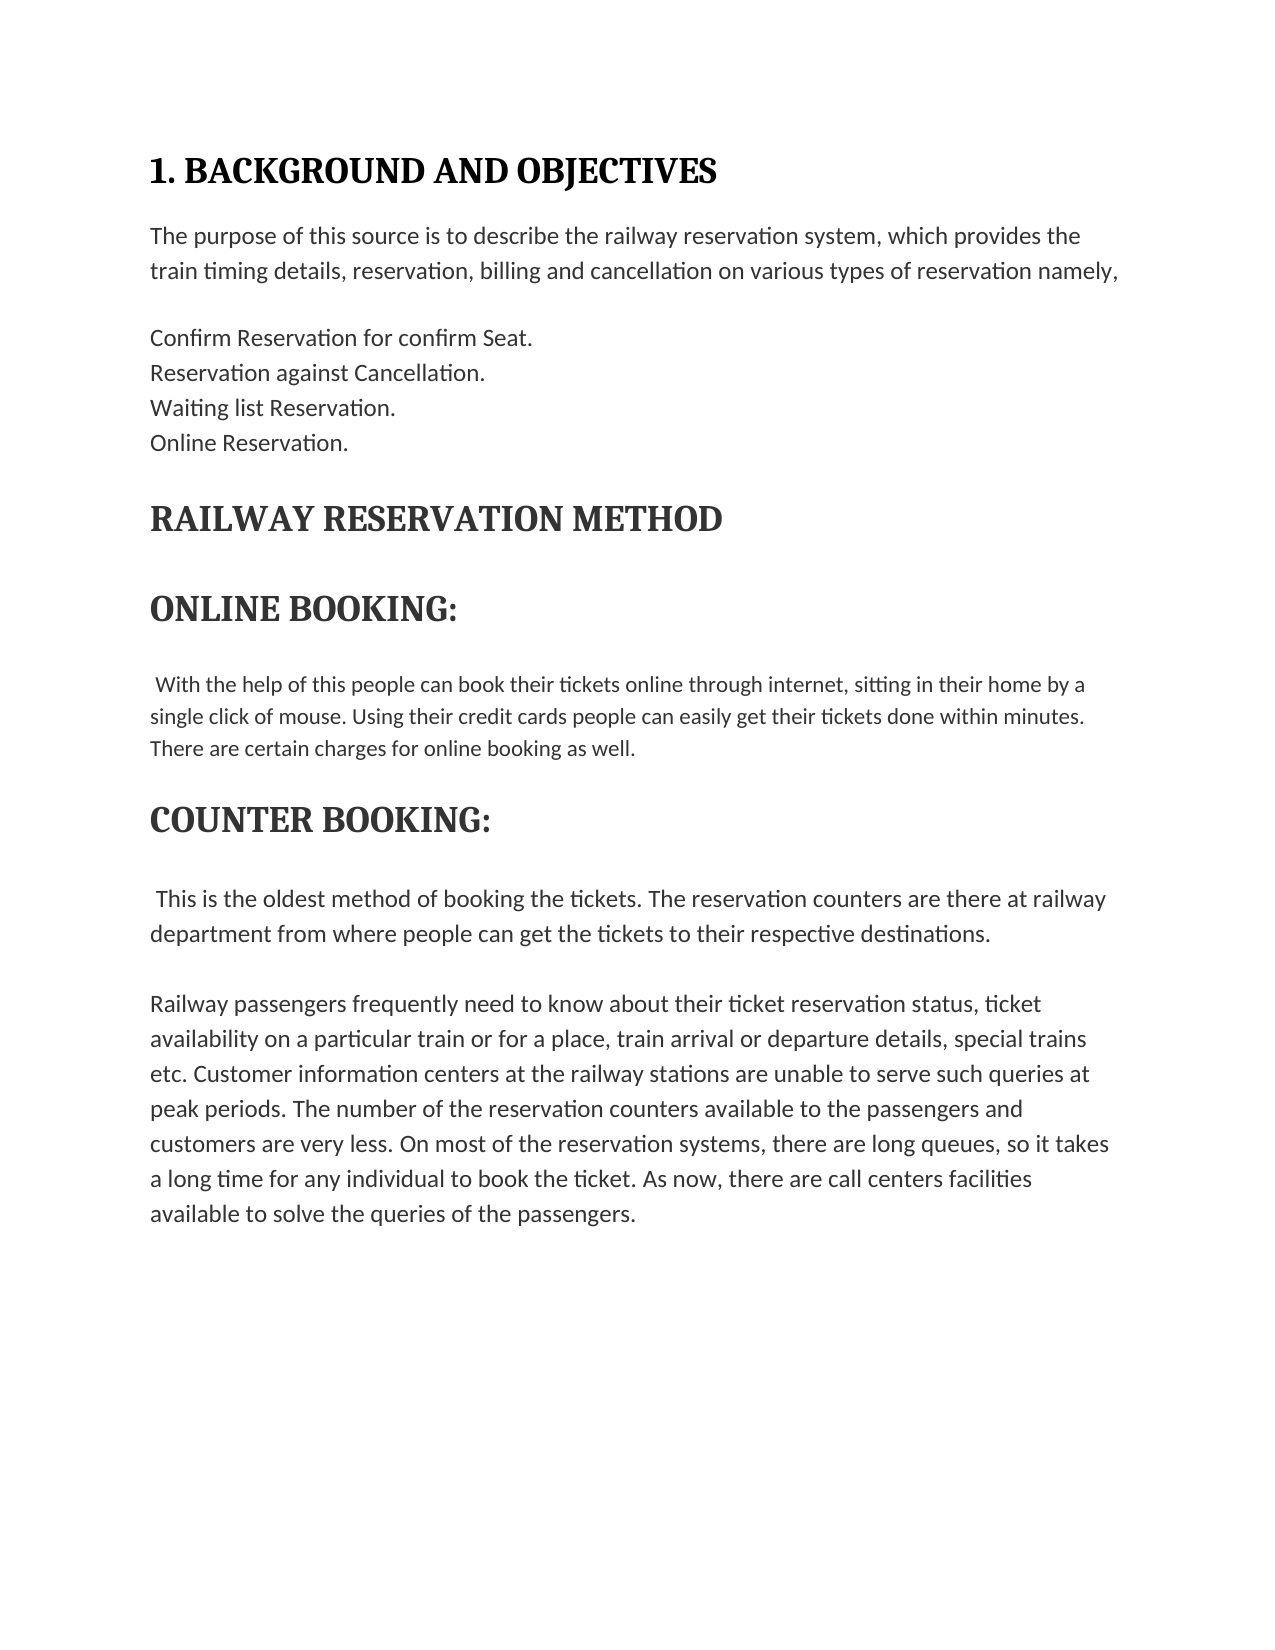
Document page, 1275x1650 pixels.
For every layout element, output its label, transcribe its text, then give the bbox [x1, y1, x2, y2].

text Confirm Reservation for confirm Seat. [150, 323, 1125, 353]
text COUNTER BOOKING: [150, 799, 1125, 842]
text Online Reservation. [150, 428, 1125, 458]
text RAILWAY RESERVATION METHOD [150, 498, 1125, 541]
text Railway passengers frequently need to know about their ticket reservation status, ticket availability on a particular train or for a place, train arrival or departure details, special trains etc. Customer information centers at the railway stations are unable to serve such queries at peak periods. The number of the reservation counters available to the passengers and customers are very less. On most of the reservation systems, there are long queues, so it takes a long time for any individual to book the ticket. As now, there are call centers facilities available to solve the queries of the passengers. [150, 988, 1125, 1229]
text ONLINE BOOKING: [150, 588, 1125, 631]
text This is the oldest method of booking the tickets. The reservation counters are there at railway department from where people can get the tickets to their respective destinations. [150, 883, 1125, 949]
text The purpose of this source is to describe the railway reservation system, which provides the train timing details, reservation, billing and cancellation on various types of reservation namely, [150, 220, 1125, 286]
text Reservation against Cancellation. [150, 358, 1125, 388]
text 1. BACKGROUND AND OBJECTIVES [150, 150, 1125, 193]
text With the help of this people can book their tickets online through internet, sitting in their home by a single click of mouse. Using their credit cards people can easily get their tickets done within minutes. There are certain charges for online booking as well. [150, 670, 1125, 762]
text Waiting list Reservation. [150, 393, 1125, 423]
